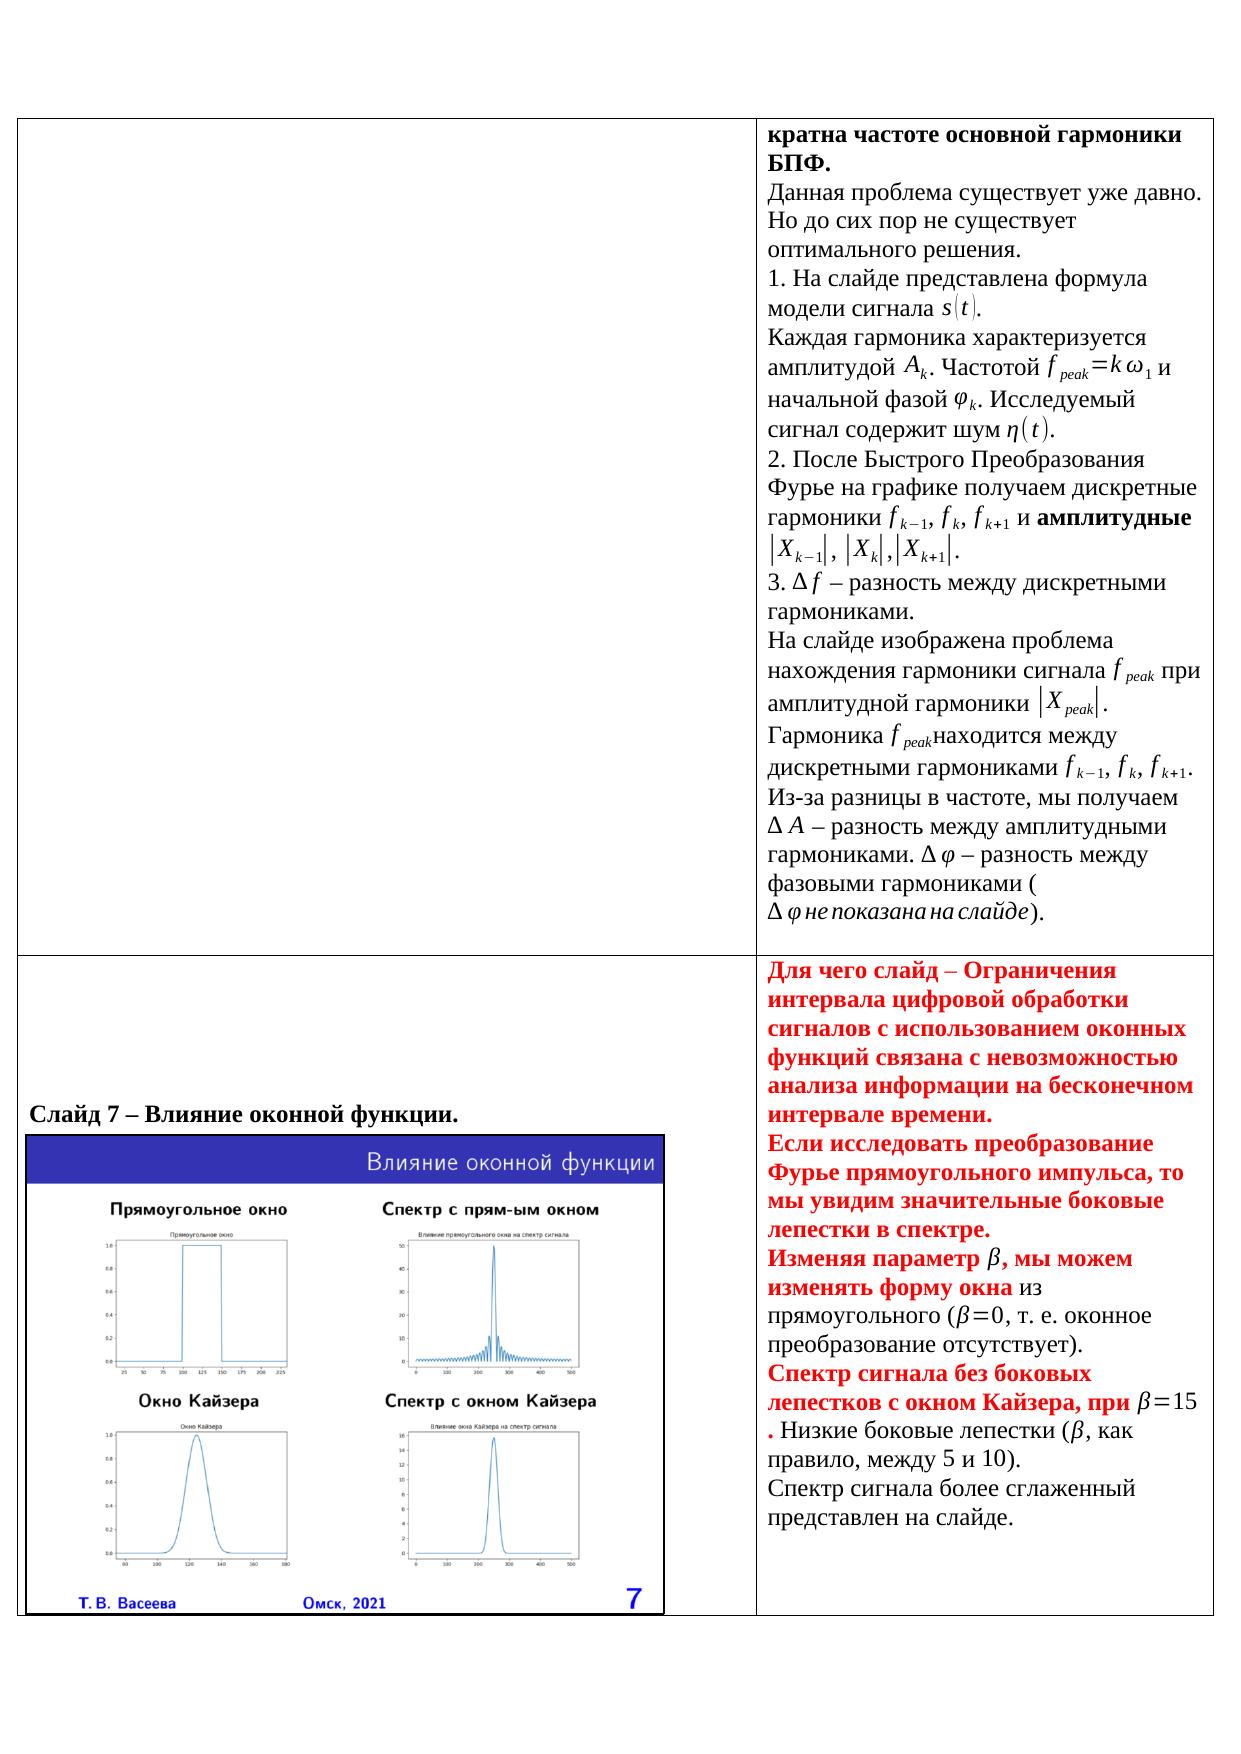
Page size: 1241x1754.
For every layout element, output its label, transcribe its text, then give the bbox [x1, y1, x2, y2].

table_cell Для чего слайд – Ограничения интервала цифровой обработки сигналов с использованием оконных функций связана с невозможностью анализа информации на бесконечном интервале времени. Если исследовать преобразование Фурье прямоугольного импульса, то мы увидим значительные боковые лепестки в спектре. Изменяя параметр , мы можем изменять форму окна из прямоугольного (, т. е. оконное преобразование отсутствует). Спектр сигнала без боковых лепестков с окном Кайзера, при . Низкие боковые лепестки (, как правило, между и ). Спектр сигнала более сглаженный представлен на слайде. [757, 956, 1213, 1614]
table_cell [18, 119, 756, 954]
picture [27, 1323, 663, 1613]
table_cell Слайд 7 – Влияние оконной функции. [18, 956, 756, 1614]
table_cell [757, 119, 1213, 954]
